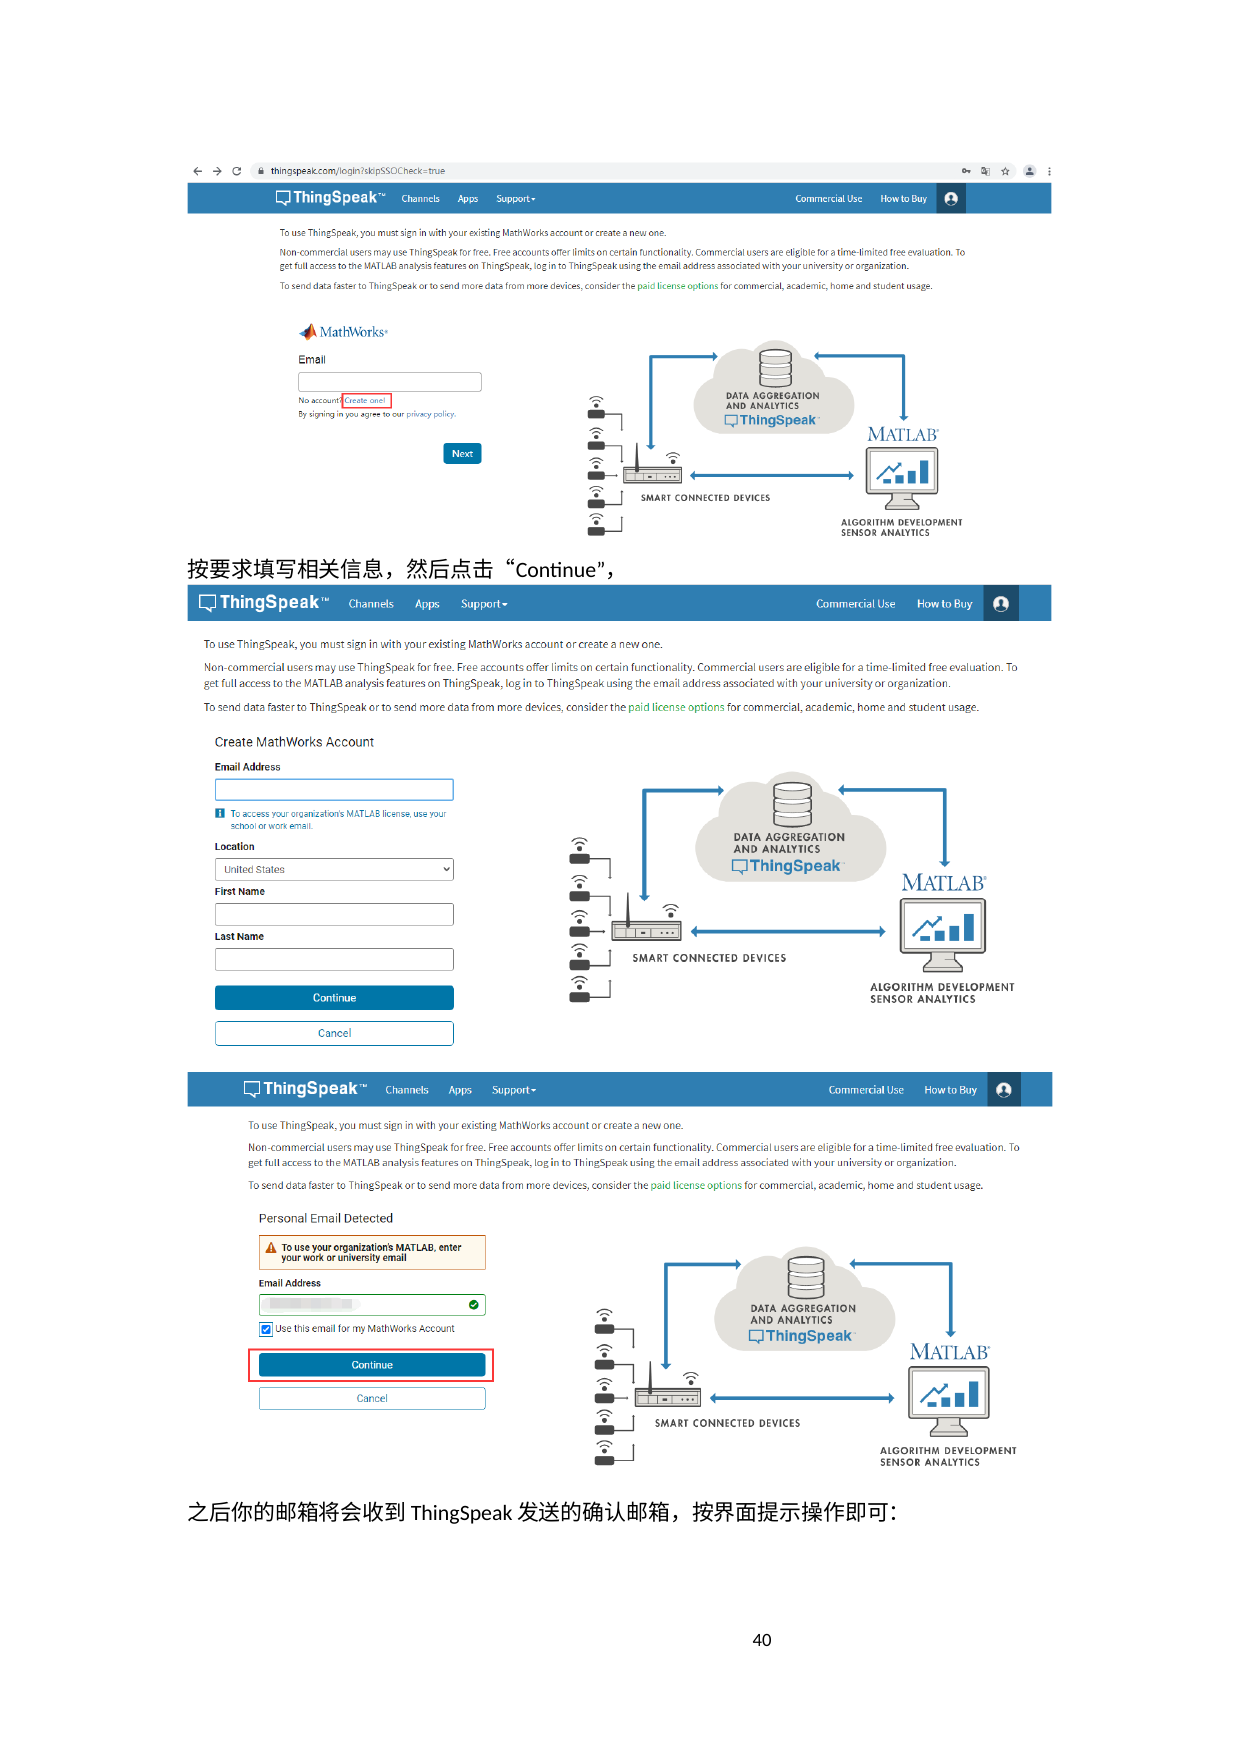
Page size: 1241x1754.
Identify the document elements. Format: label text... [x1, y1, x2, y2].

text 之后你的邮箱将会收到ThingSpeak发送的确认邮箱，按界面提示操作即可： [187, 1494, 1053, 1527]
picture [187, 1072, 1053, 1487]
text 按要求填写相关信息，然后点击“Continue”， [187, 552, 1053, 584]
picture [187, 162, 1052, 551]
picture [187, 584, 1052, 1049]
